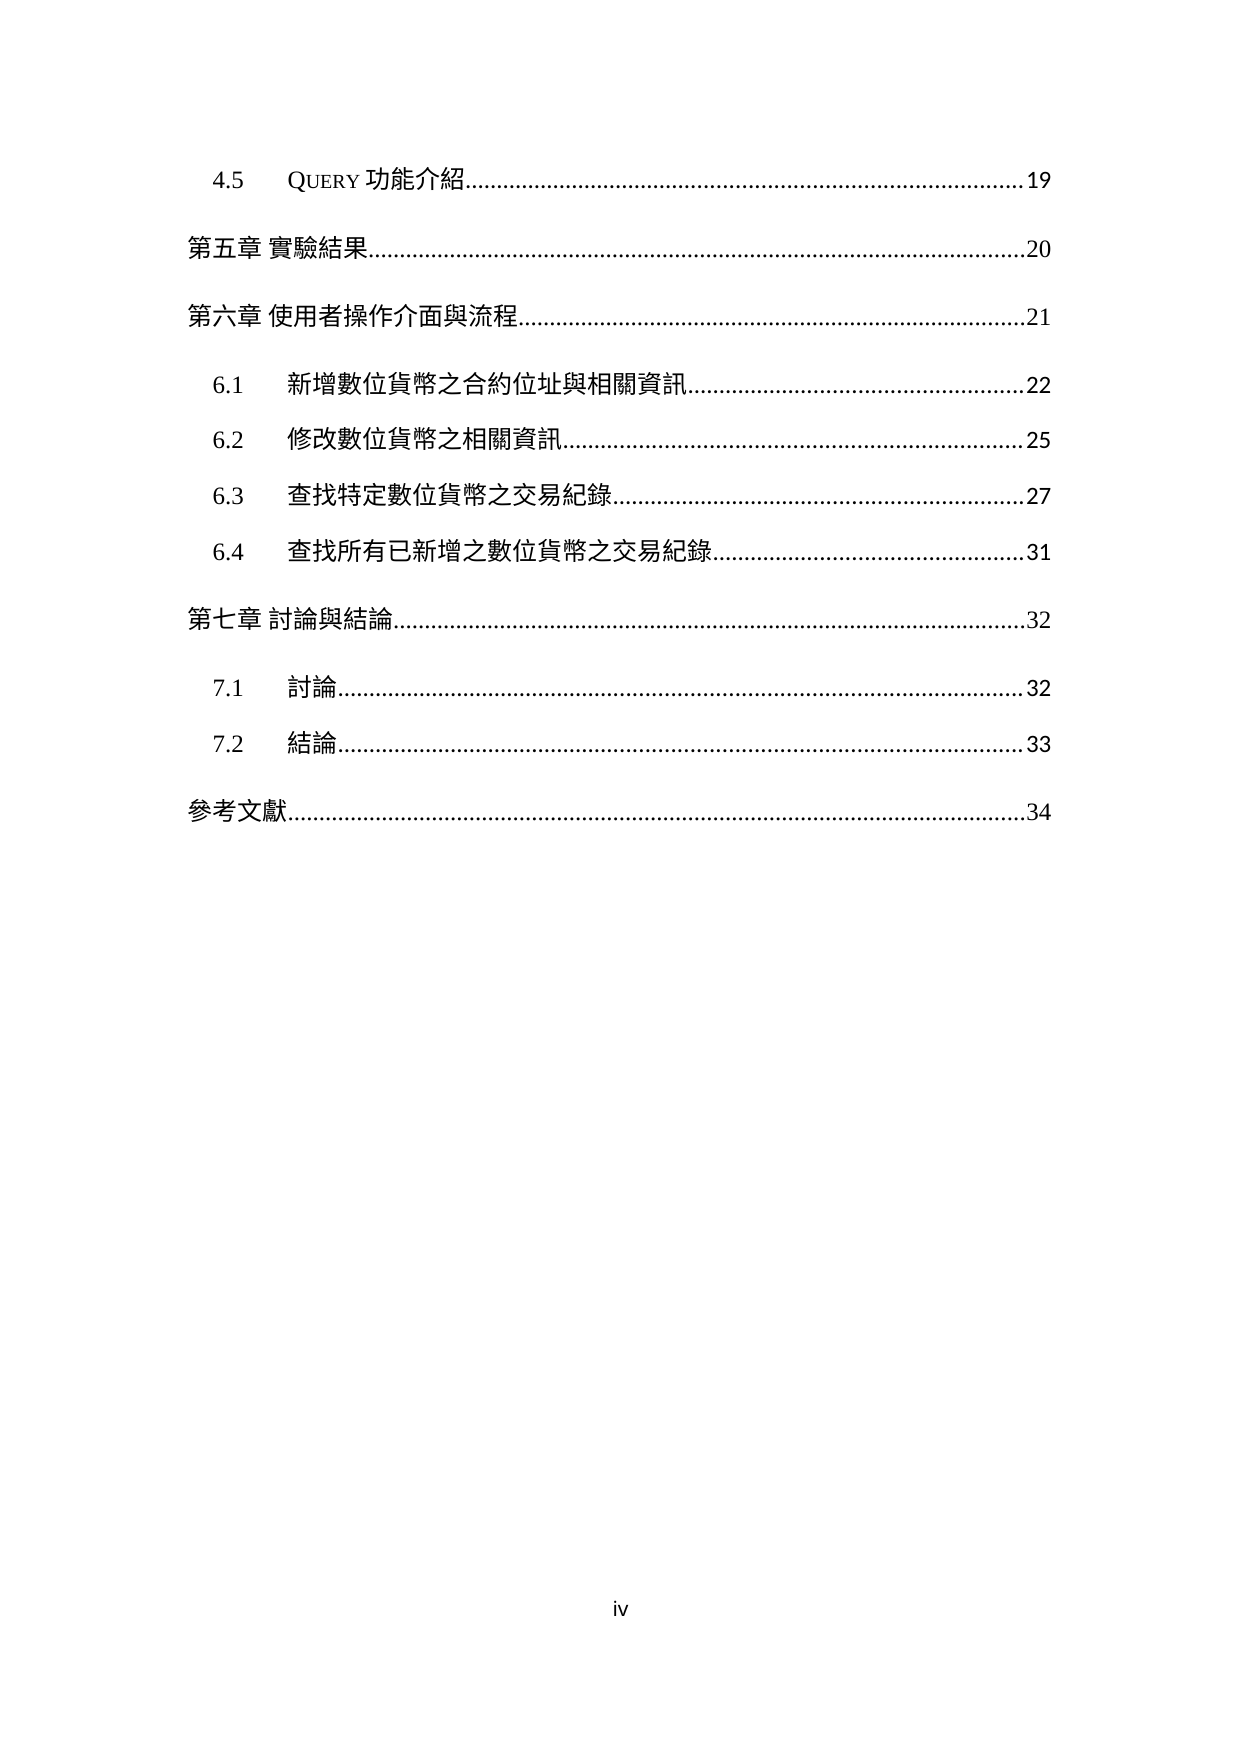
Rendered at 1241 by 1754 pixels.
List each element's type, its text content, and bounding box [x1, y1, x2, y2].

text 6.3 查找特定數位貨幣之交易紀錄 27 [212, 475, 1053, 512]
text 7.1 討論 32 [212, 667, 1053, 704]
text 4.5 Query功能介紹 19 [212, 159, 1053, 197]
text 6.1 新增數位貨幣之合約位址與相關資訊 22 [212, 364, 1053, 401]
text 第七章 討論與結論 32 [187, 599, 1053, 636]
text 第五章 實驗結果 20 [187, 227, 1053, 265]
text 參考文獻 34 [187, 791, 1053, 828]
text 6.4 查找所有已新增之數位貨幣之交易紀錄 31 [212, 531, 1053, 568]
text 第六章 使用者操作介面與流程 21 [187, 296, 1053, 333]
text 6.2 修改數位貨幣之相關資訊 25 [212, 419, 1053, 457]
text 7.2 結論 33 [212, 722, 1053, 760]
